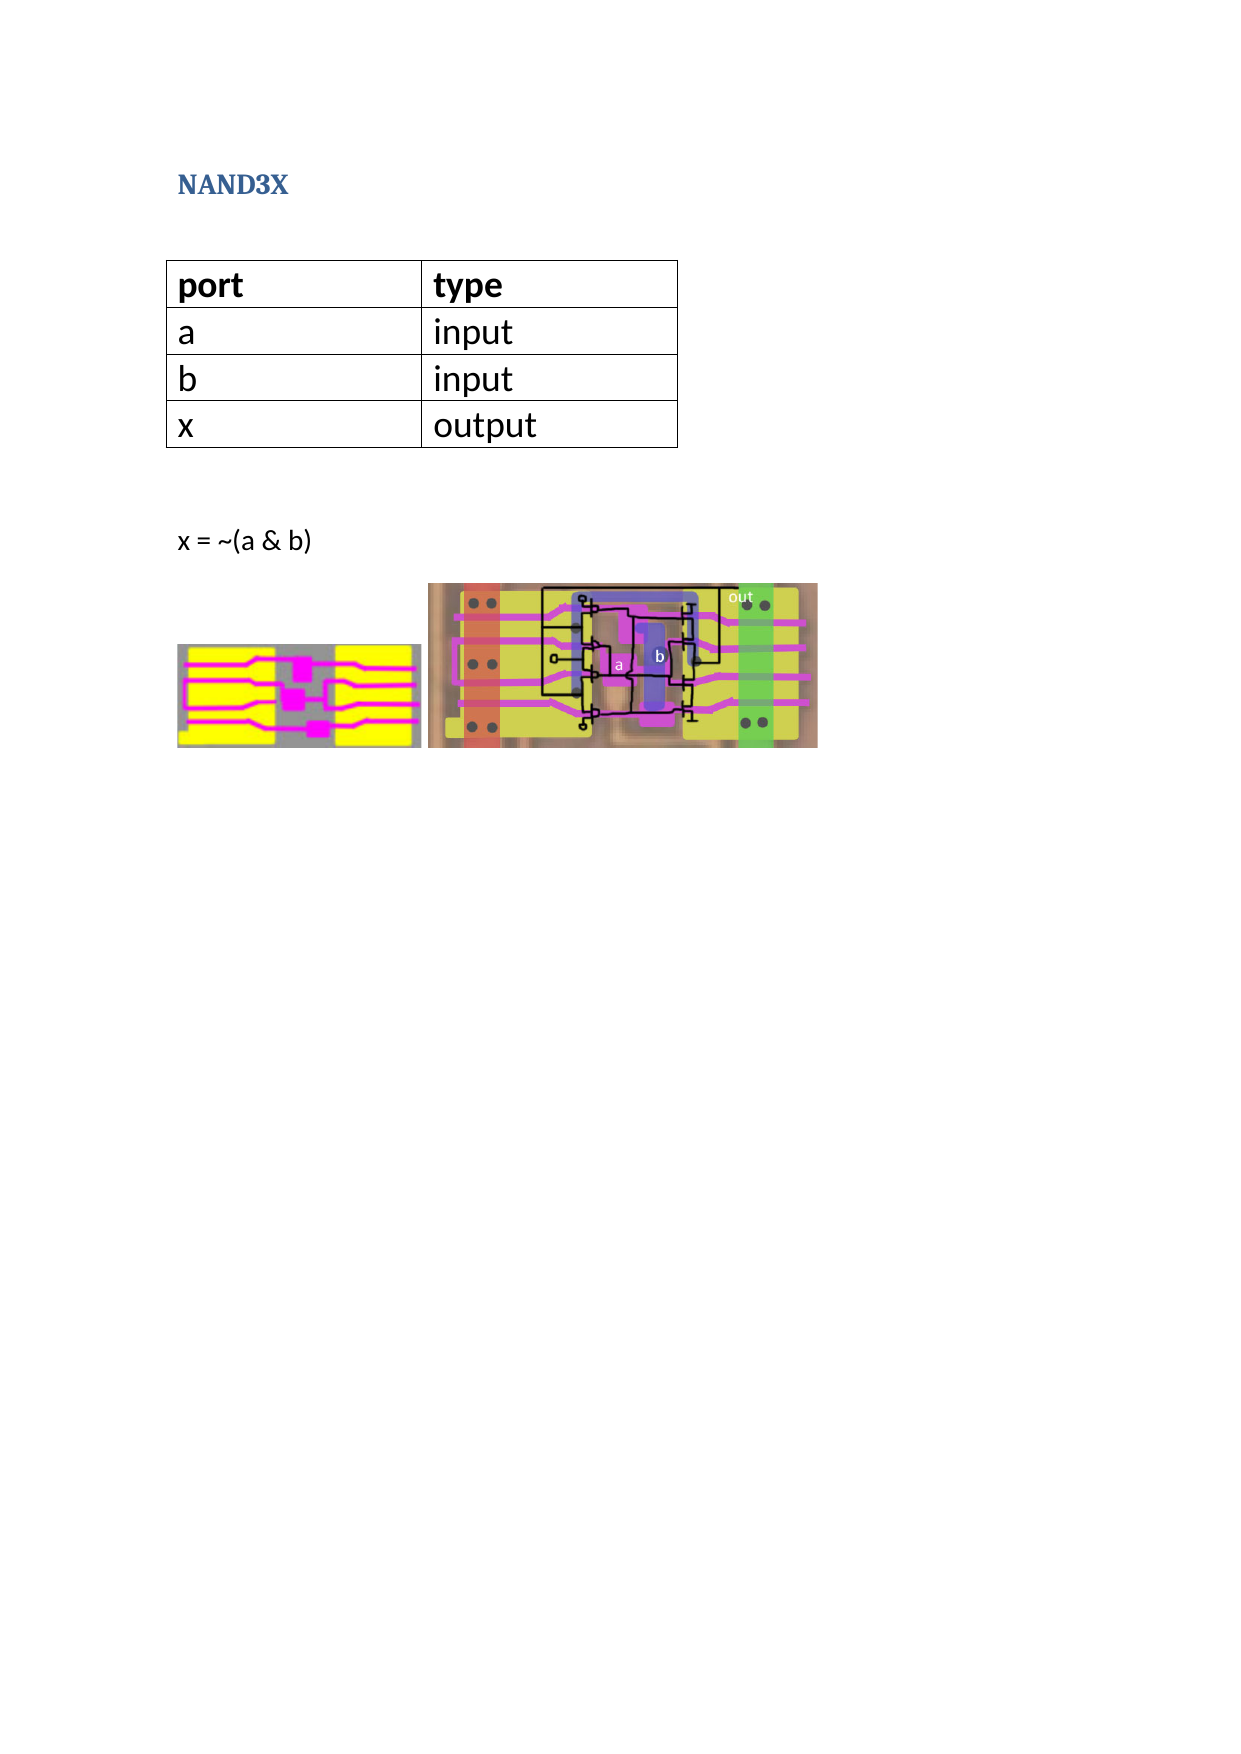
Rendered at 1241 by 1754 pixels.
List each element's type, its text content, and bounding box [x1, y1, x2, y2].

table_cell x [167, 401, 421, 447]
table_cell input [422, 308, 677, 353]
table_cell a [167, 308, 421, 353]
table_cell b [167, 355, 421, 400]
subtitle NAND3X [177, 168, 1152, 202]
table_cell output [422, 401, 677, 447]
table_cell input [422, 355, 677, 400]
table_header type [422, 261, 677, 307]
text x = ~(a & b) [177, 522, 1152, 557]
picture [428, 583, 818, 748]
table_header port [167, 261, 421, 307]
picture [177, 644, 422, 748]
